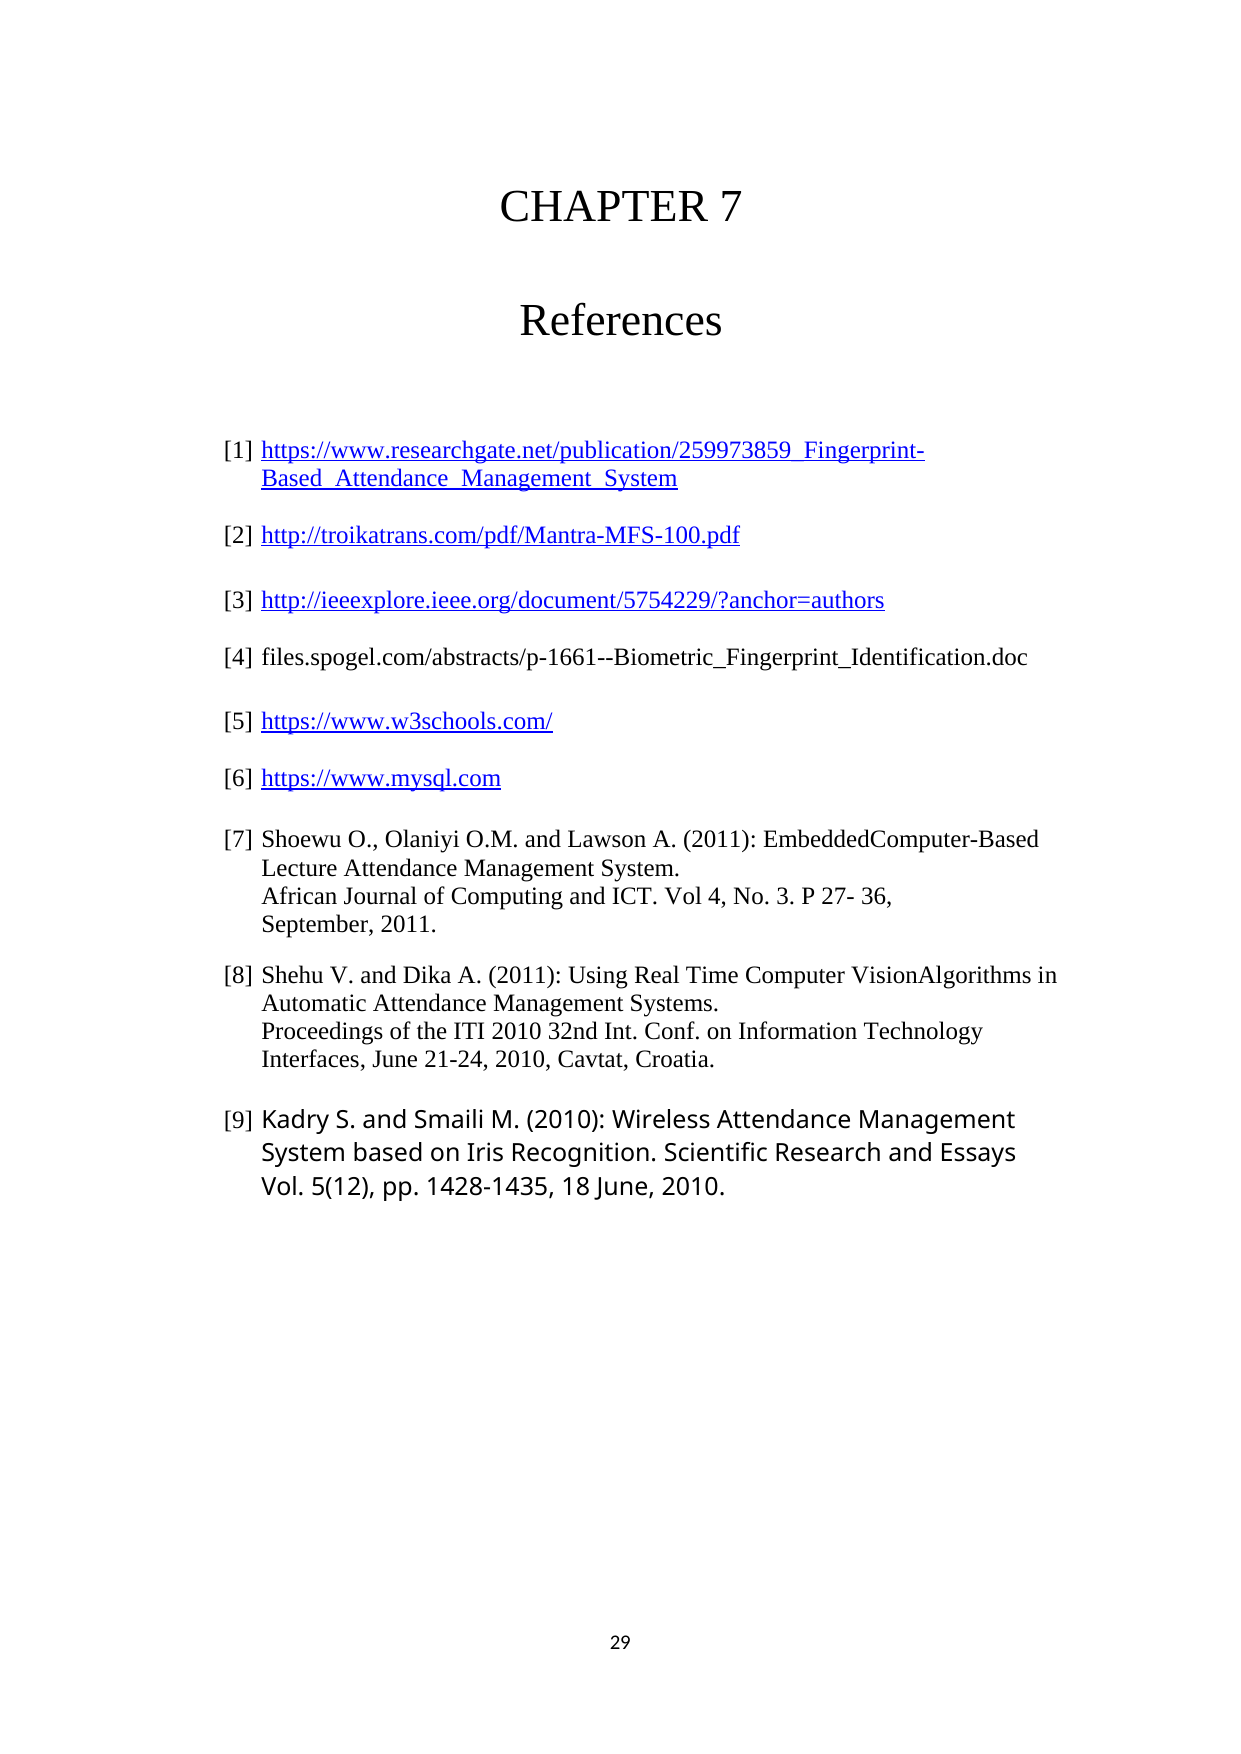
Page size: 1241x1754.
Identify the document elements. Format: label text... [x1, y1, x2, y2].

list https://www.mysql.com [223, 764, 1090, 792]
list http://ieeexplore.ieee.org/document/5754229/?anchor=authors [223, 586, 1090, 614]
list Kadry S. and Smaili M. (2010): Wireless Attendance Management System based on Iris Recognition. Scientific Research and Essays Vol. 5(12), pp. 1428-1435, 18 June, 2010. [223, 1102, 1090, 1202]
text References [150, 293, 1092, 346]
list Shoewu O., Olaniyi O.M. and Lawson A. (2011): EmbeddedComputer-Based Lecture Attendance Management System. African Journal of Computing and ICT. Vol 4, No. 3. P 27- 36, September, 2011. [223, 825, 1090, 938]
list https://www.researchgate.net/publication/259973859_Fingerprint-Based_Attendance_Management_System [223, 436, 1090, 492]
list http://troikatrans.com/pdf/Mantra-MFS-100.pdf [223, 521, 1090, 549]
list Shehu V. and Dika A. (2011): Using Real Time Computer VisionAlgorithms in Automatic Attendance Management Systems. Proceedings of the ITI 2010 32nd Int. Conf. on Information Technology Interfaces, June 21-24, 2010, Cavtat, Croatia. [223, 961, 1090, 1073]
text CHAPTER 7 [150, 178, 1092, 231]
list files.spogel.com/abstracts/p-1661--Biometric_Fingerprint_Identification.doc [223, 642, 1090, 671]
list https://www.w3schools.com/ [223, 707, 1090, 735]
